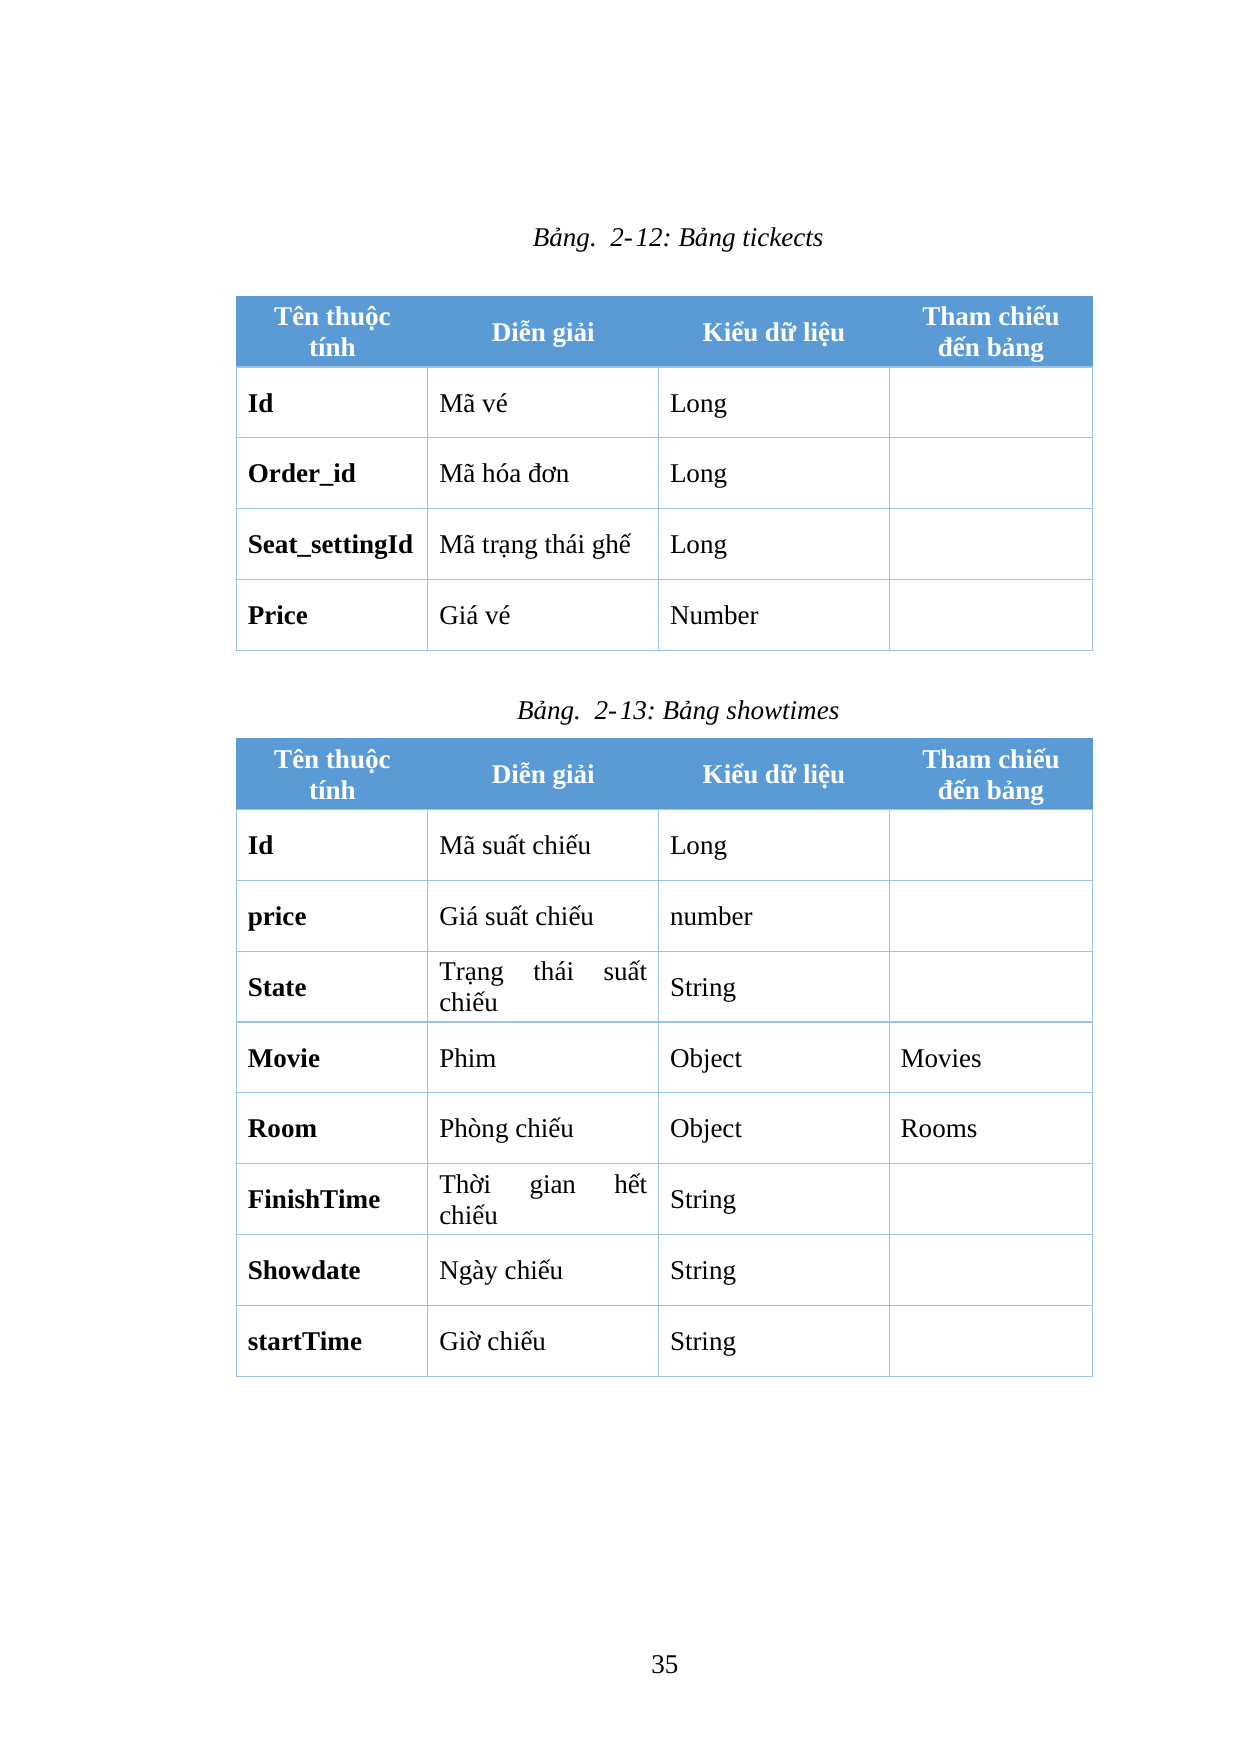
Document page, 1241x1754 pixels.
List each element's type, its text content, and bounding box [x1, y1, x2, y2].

table_cell [890, 580, 1092, 650]
table_cell Id [237, 810, 427, 880]
table_cell Room [237, 1093, 427, 1163]
table_cell Mã suất chiếu [428, 810, 658, 880]
table_cell [890, 509, 1092, 579]
table_cell number [659, 881, 889, 951]
table_cell Mã trạng thái ghế [428, 509, 658, 579]
table_cell Trạng thái suất chiếu [428, 952, 658, 1021]
table_cell [890, 952, 1092, 1021]
table_cell [890, 368, 1092, 437]
table_header Kiểu dữ liệu [659, 297, 889, 366]
table_cell String [659, 1164, 889, 1234]
table_cell Thời gian hết chiếu [428, 1164, 658, 1234]
table_cell Giá vé [428, 580, 658, 650]
table_cell Price [237, 580, 427, 650]
table_cell Order_id [237, 438, 427, 508]
table_cell Object [659, 1093, 889, 1163]
table_cell Number [659, 580, 889, 650]
table_cell Giờ chiếu [428, 1306, 658, 1376]
table_header Diễn giải [428, 297, 658, 366]
table_cell Seat_settingId [237, 509, 427, 579]
table_cell String [659, 1235, 889, 1305]
table_cell Long [659, 368, 889, 437]
table_cell Ngày chiếu [428, 1235, 658, 1305]
table_cell startTime [237, 1306, 427, 1376]
table_cell FinishTime [237, 1164, 427, 1234]
table_cell [890, 1164, 1092, 1234]
table_cell Object [659, 1023, 889, 1092]
table_cell Long [659, 810, 889, 880]
table_cell Showdate [237, 1235, 427, 1305]
table_cell Rooms [890, 1093, 1092, 1163]
table_cell [890, 1235, 1092, 1305]
table_cell Mã hóa đơn [428, 438, 658, 508]
table_header Tham chiếu đến bảng [890, 739, 1092, 809]
table_cell [890, 438, 1092, 508]
table_cell [890, 881, 1092, 951]
table_cell State [237, 952, 427, 1021]
table_cell Long [659, 438, 889, 508]
table_cell Giá suất chiếu [428, 881, 658, 951]
table_cell [890, 1306, 1092, 1376]
table_cell Phim [428, 1023, 658, 1092]
table_cell Long [659, 509, 889, 579]
table_header Diễn giải [428, 739, 658, 809]
table_cell price [237, 881, 427, 951]
table_header Tham chiếu đến bảng [890, 297, 1092, 366]
table_header Kiểu dữ liệu [659, 739, 889, 809]
table_cell Phòng chiếu [428, 1093, 658, 1163]
table_cell Id [237, 368, 427, 437]
table_header Tên thuộc tính [237, 739, 427, 809]
table_header Tên thuộc tính [237, 297, 427, 366]
table_cell [890, 810, 1092, 880]
table_cell String [659, 1306, 889, 1376]
table_cell String [659, 952, 889, 1021]
table_cell Movies [890, 1023, 1092, 1092]
table_cell Movie [237, 1023, 427, 1092]
table_cell Mã vé [428, 368, 658, 437]
